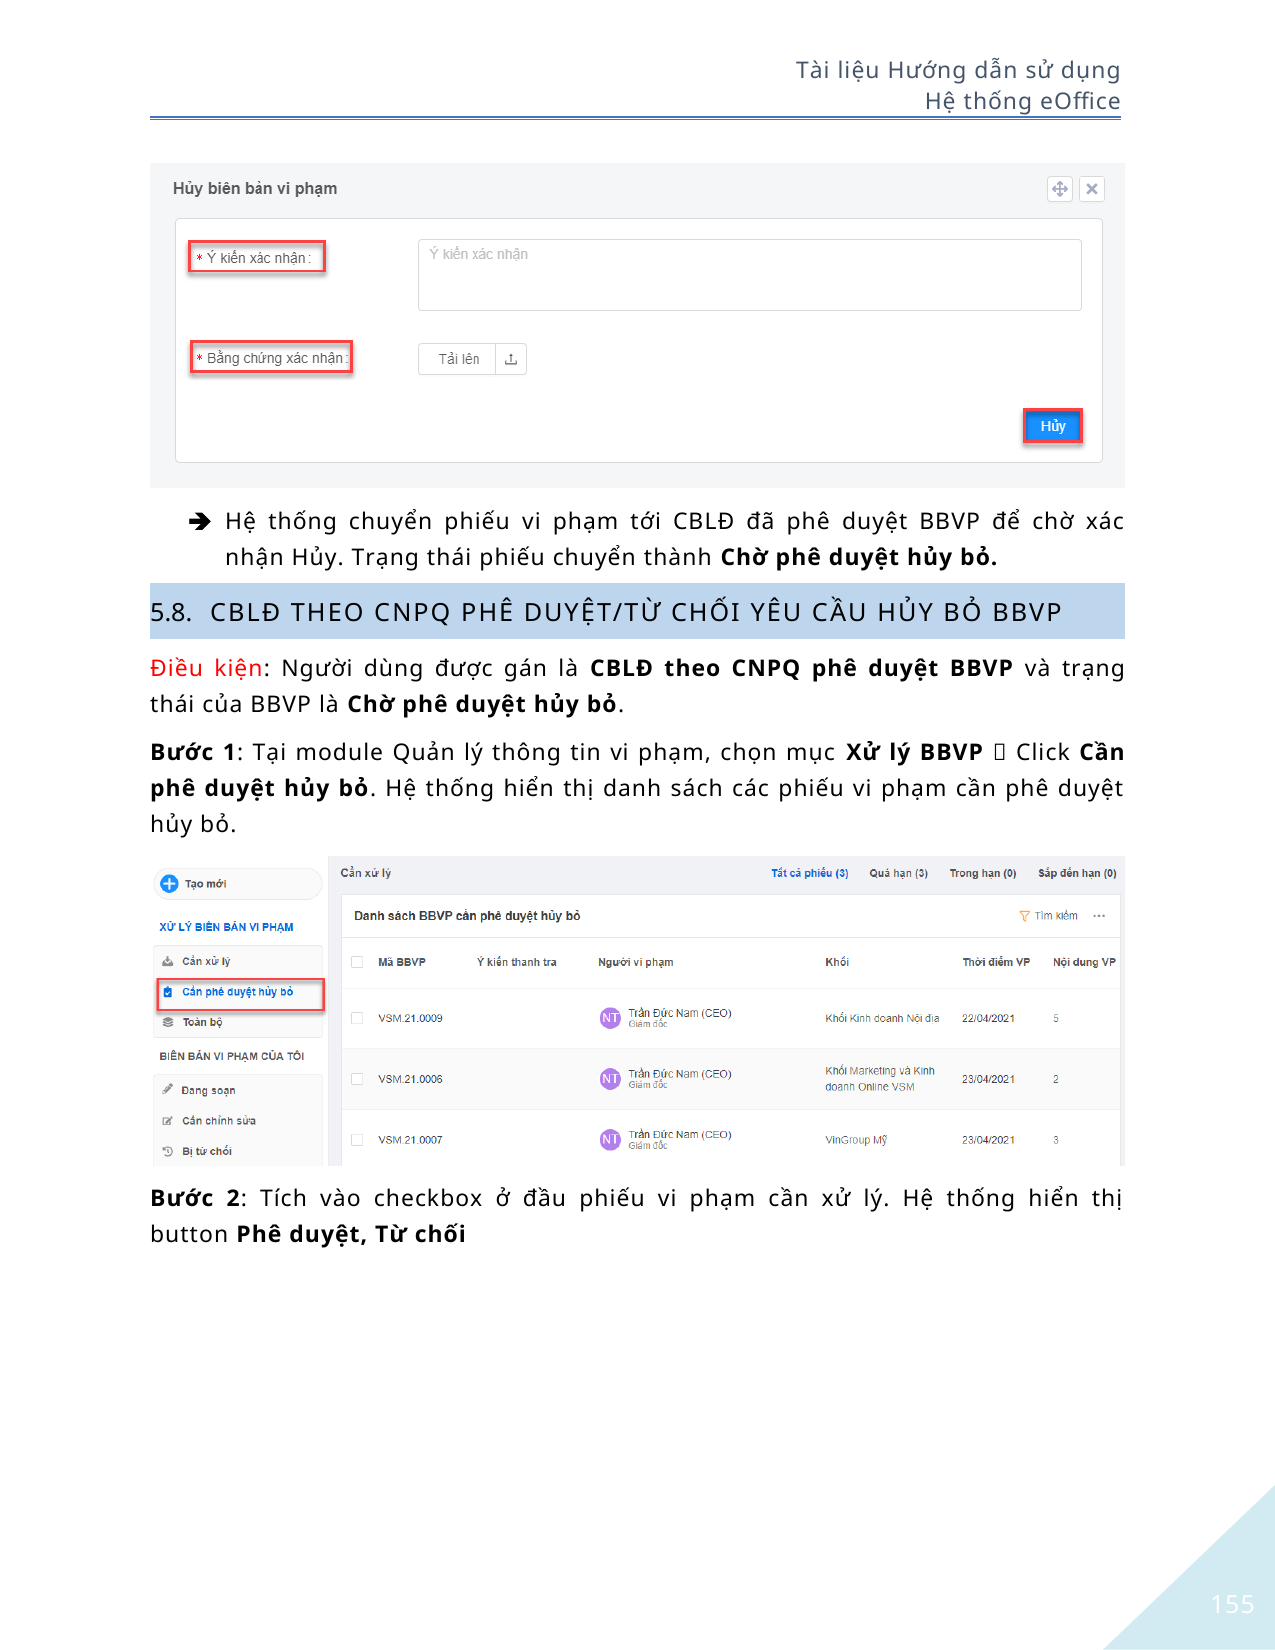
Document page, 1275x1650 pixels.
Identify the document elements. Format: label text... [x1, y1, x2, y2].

list Hệ thống chuyển phiếu vi phạm tới CBLĐ đã phê duyệt BBVP để chờ xác nhận Hủy. Trạng thái phiếu chuyển thành Chờ phê duyệt hủy bỏ. [187, 505, 1125, 572]
picture [150, 163, 1125, 488]
text Bước 2: Tích vào checkbox ở đầu phiếu vi phạm cần xử lý. Hệ thống hiển thị button Phê duyệt, Từ chối [150, 1182, 1125, 1249]
text Điều kiện: Người dùng được gán là CBLĐ theo CNPQ phê duyệt BBVP và trạng thái của BBVP là Chờ phê duyệt hủy bỏ. [150, 652, 1125, 719]
picture [150, 856, 1125, 1166]
subtitle CBLĐ theo CNPQ phê duyệt/từ chối yêu cầu hủy bỏ BBVP [150, 588, 1125, 634]
text Bước 1: Tại module Quản lý thông tin vi phạm, chọn mục Xử lý BBVP  Click Cần phê duyệt hủy bỏ. Hệ thống hiển thị danh sách các phiếu vi phạm cần phê duyệt hủy bỏ. [150, 736, 1125, 839]
